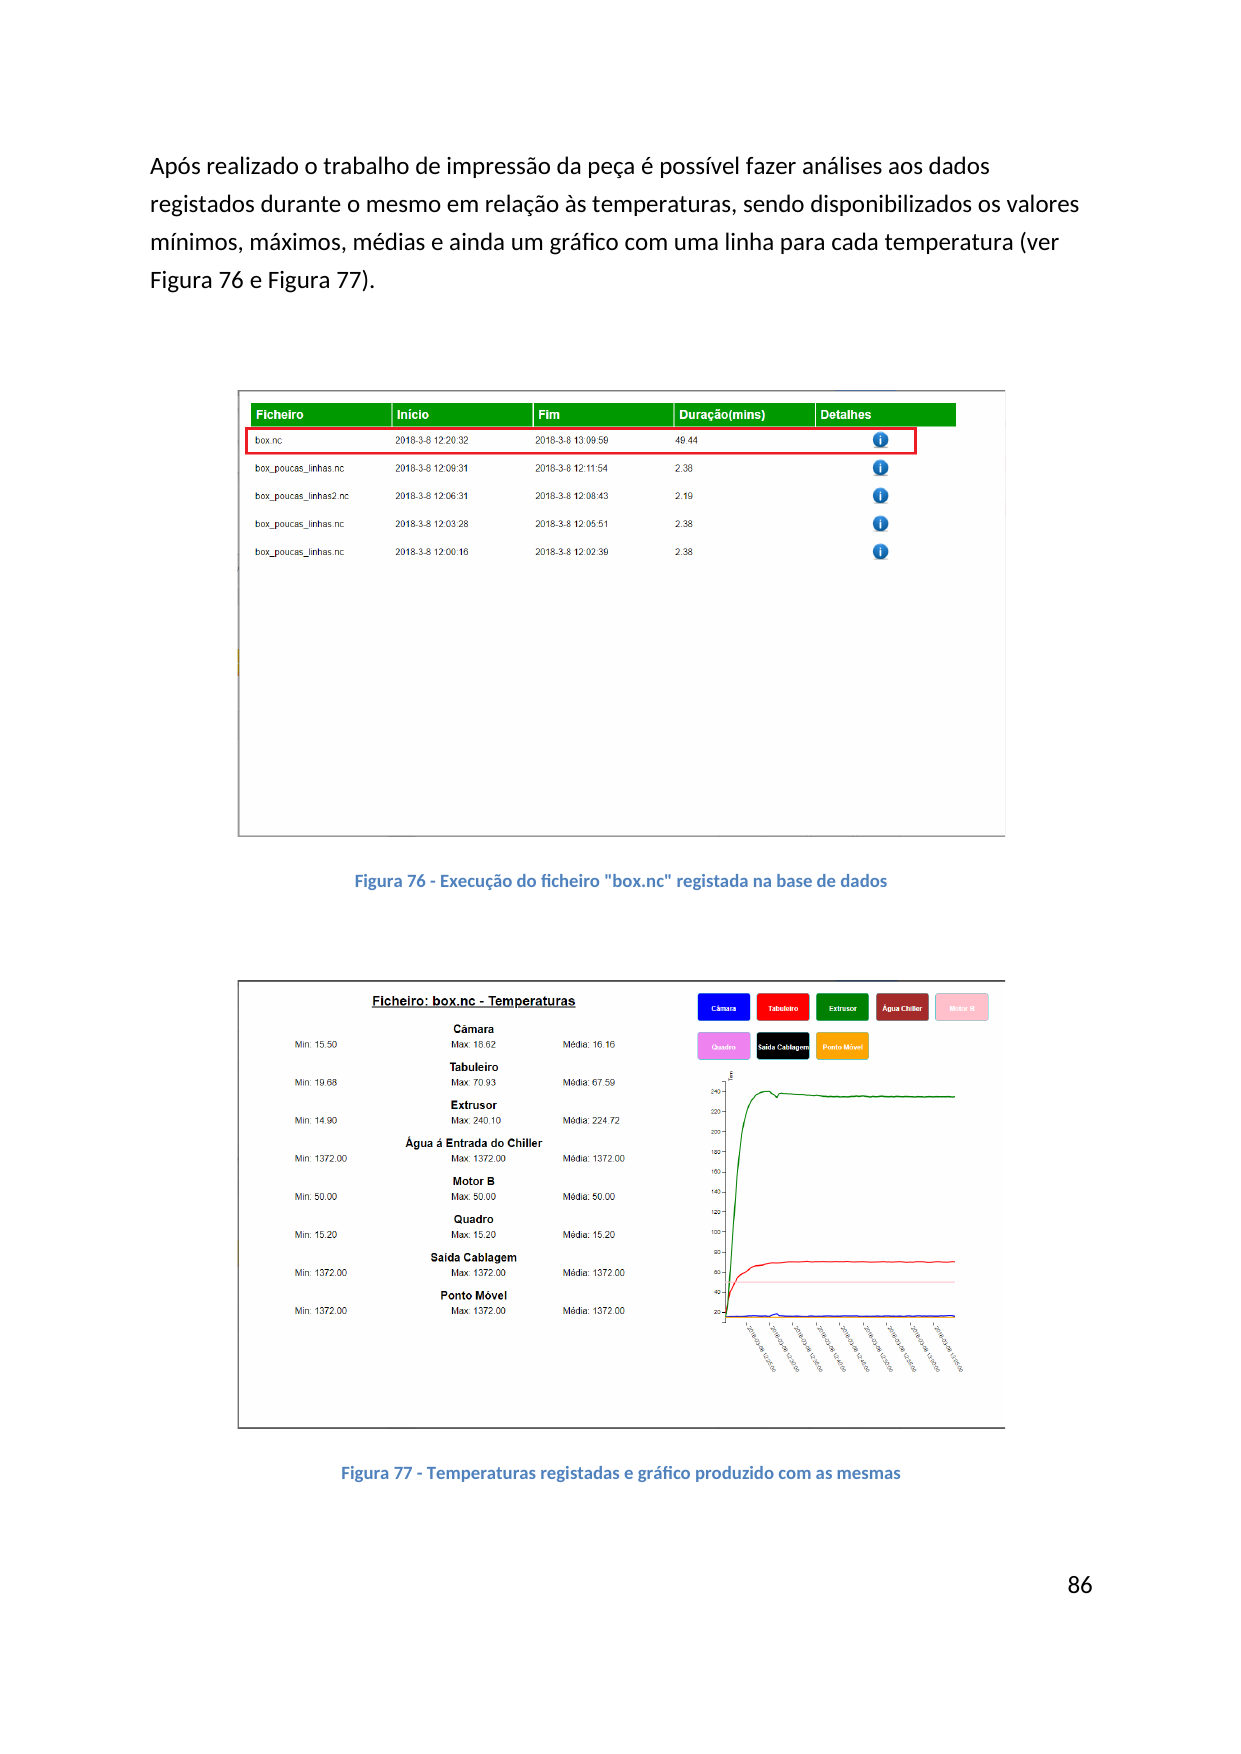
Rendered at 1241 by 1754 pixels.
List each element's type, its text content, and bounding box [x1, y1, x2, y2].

picture [237, 390, 1005, 837]
text Figura 76 - Execução do ficheiro "box.nc" registada na base de dados [150, 869, 1092, 892]
text Figura 77 - Temperaturas registadas e gráfico produzido com as mesmas [150, 1461, 1092, 1484]
picture [237, 980, 1005, 1429]
text Após realizado o trabalho de impressão da peça é possível fazer análises aos dados registados durante o mesmo em relação às temperaturas, sendo disponibilizados os valores mínimos, máximos, médias e ainda um gráfico com uma linha para cada temperatura (ver Figura 76 e Figura 77). [150, 150, 1092, 295]
